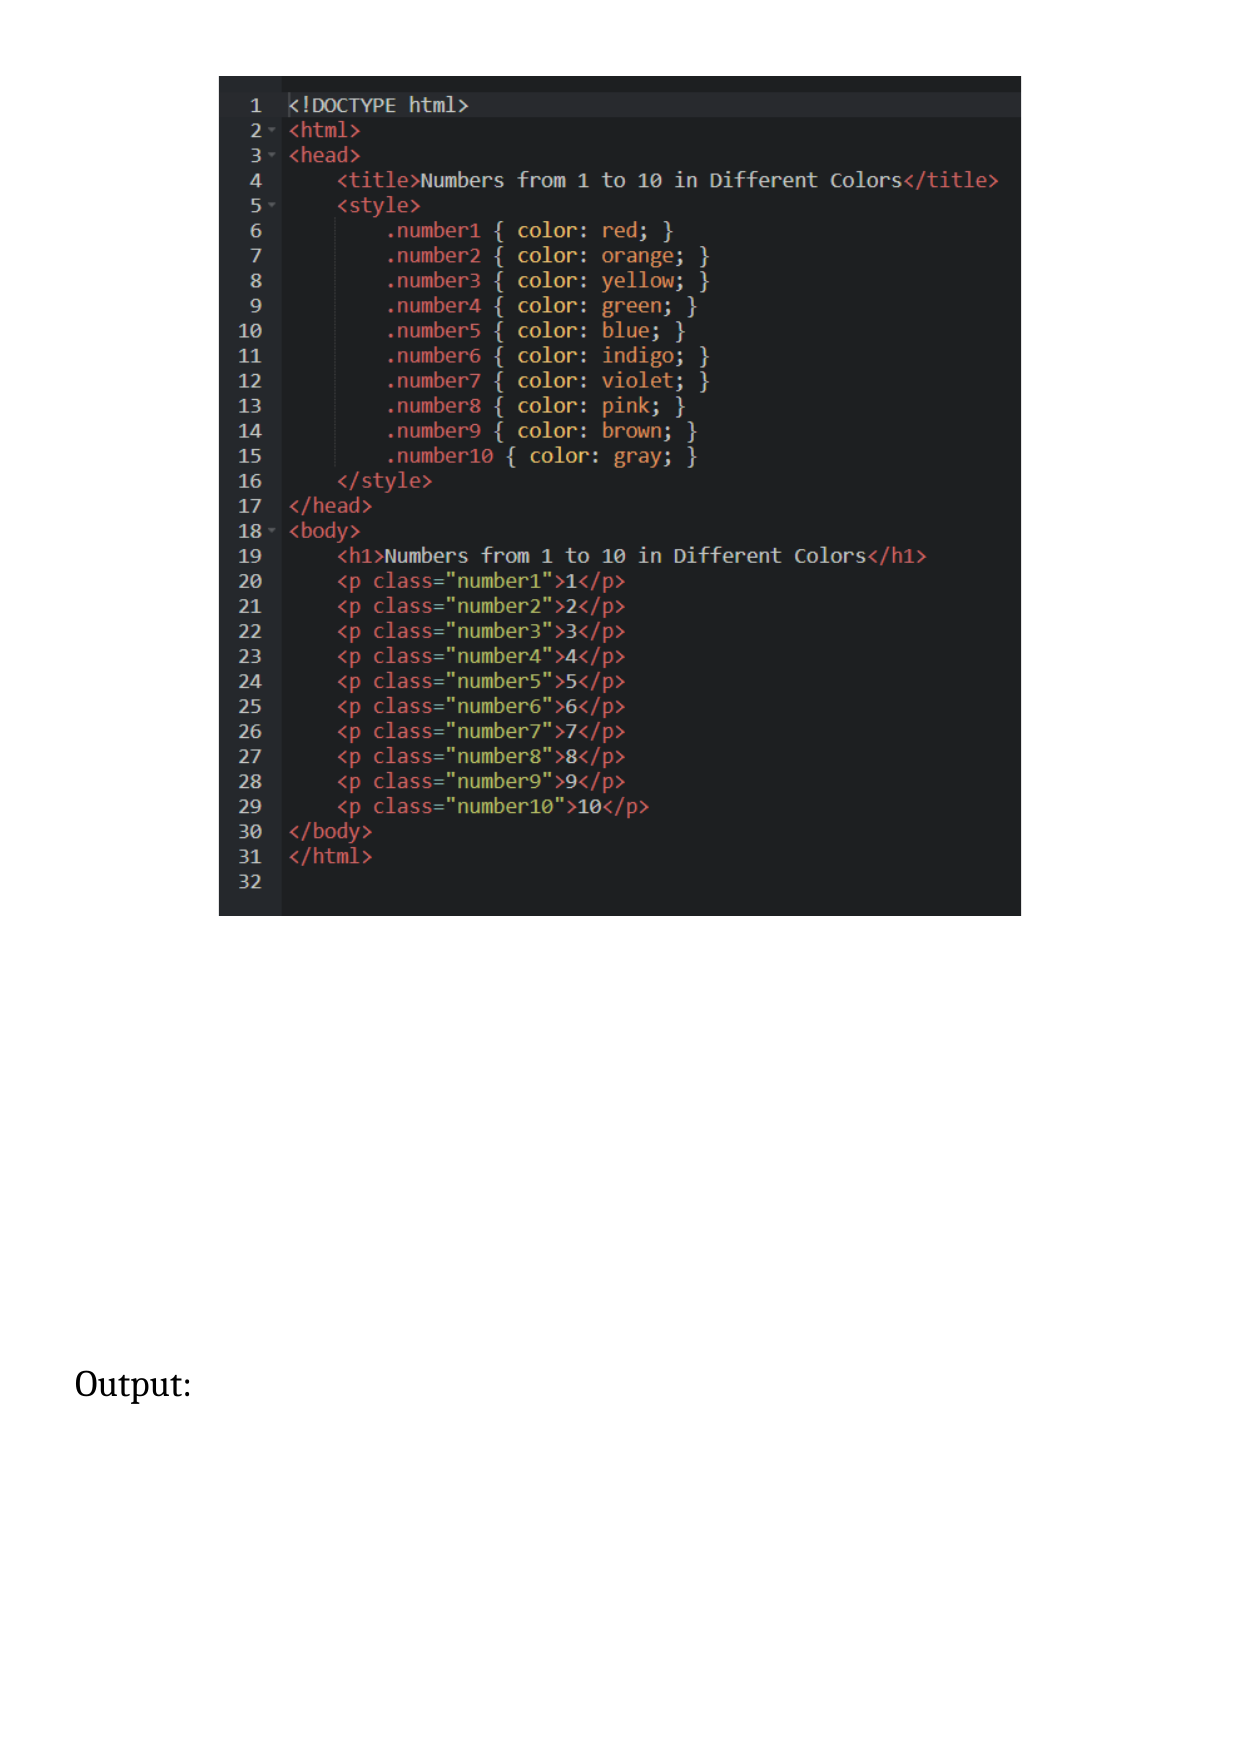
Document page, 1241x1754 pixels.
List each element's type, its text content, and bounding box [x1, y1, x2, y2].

picture [218, 76, 1022, 916]
text Output: [75, 1362, 1165, 1405]
